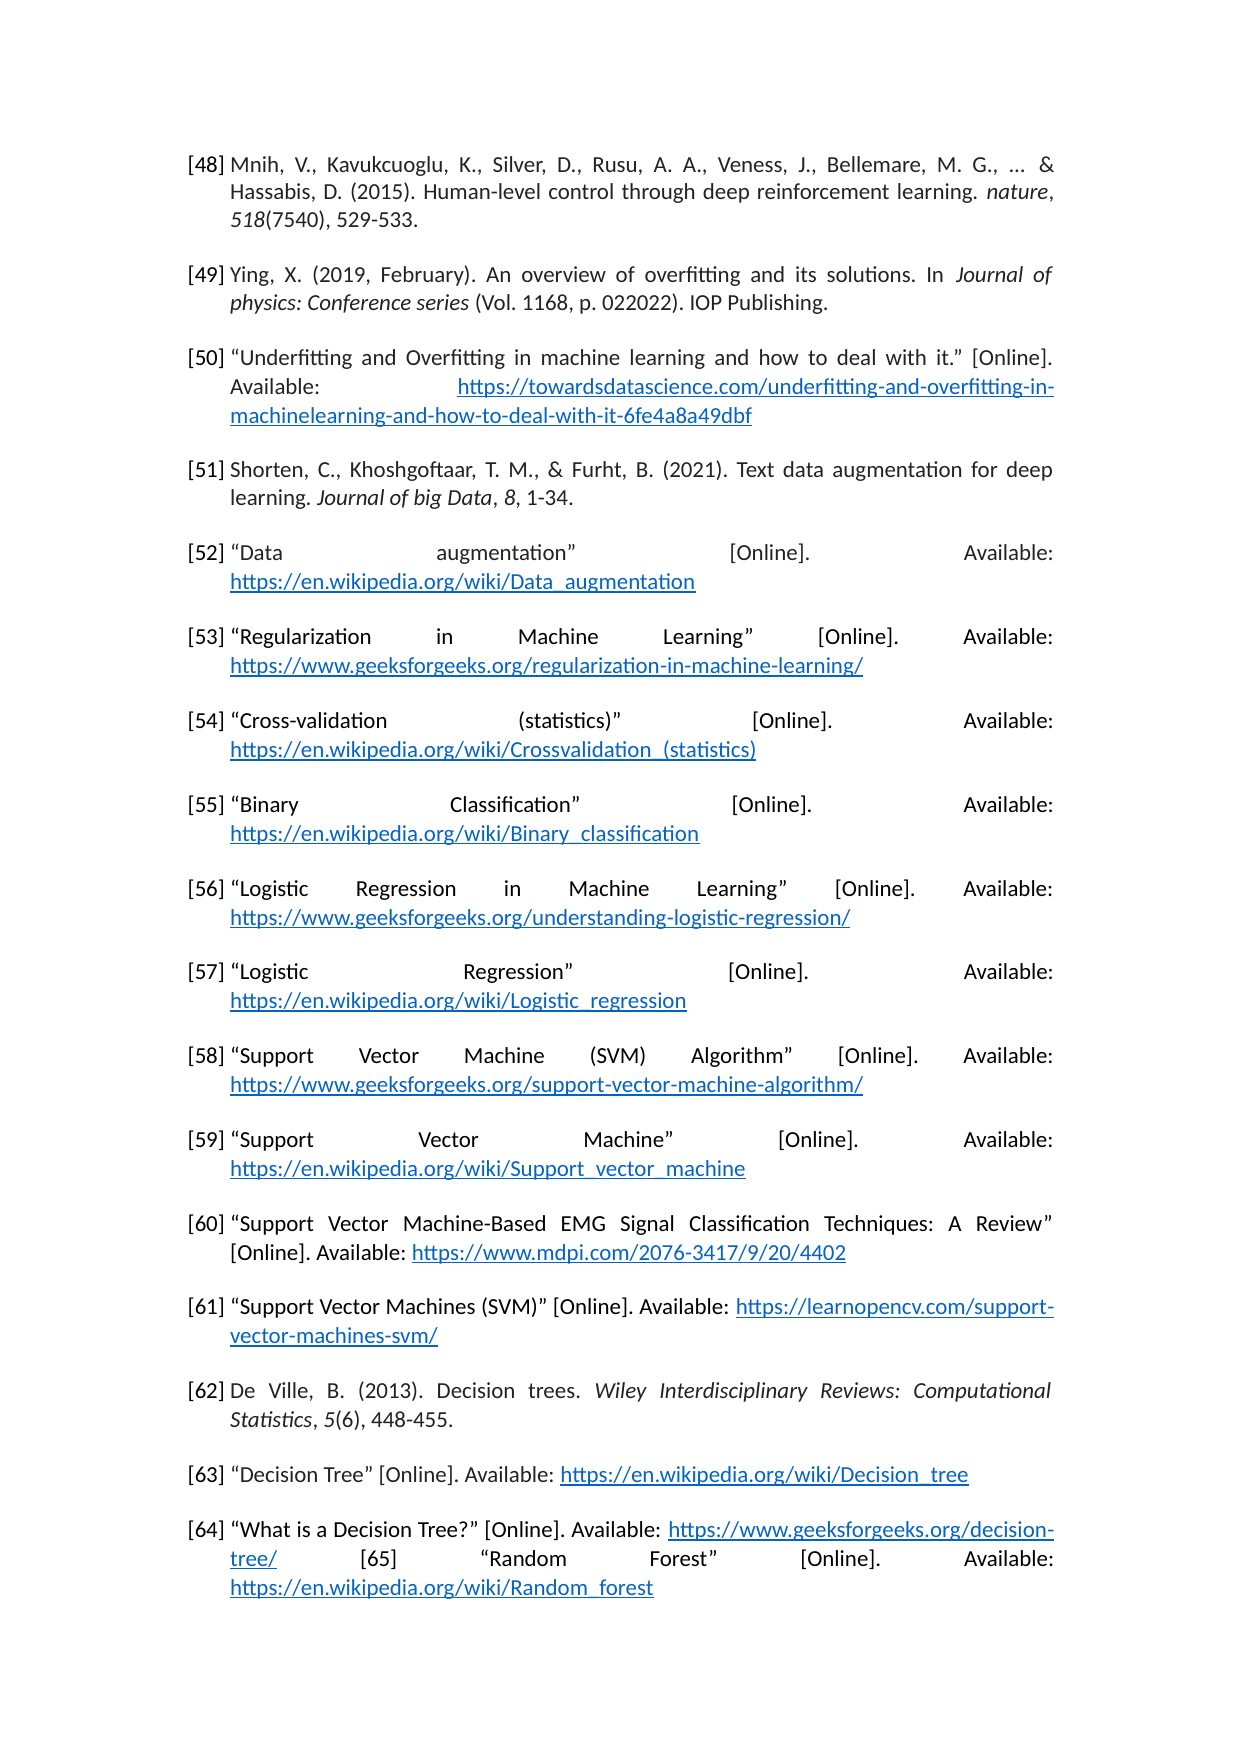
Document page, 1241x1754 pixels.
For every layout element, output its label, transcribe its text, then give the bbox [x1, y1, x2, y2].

list “Regularization in Machine Learning” [Online]. Available: https://www.geeksforgeeks.org/regularization-in-machine-learning/ [187, 622, 1054, 679]
list “Data augmentation” [Online]. Available: https://en.wikipedia.org/wiki/Data_augmentation [187, 538, 1054, 595]
list Shorten, C., Khoshgoftaar, T. M., & Furht, B. (2021). Text data augmentation for deep learning. Journal of big Data, 8, 1-34. [187, 456, 1054, 511]
list “Logistic Regression” [Online]. Available: https://en.wikipedia.org/wiki/Logistic_regression [187, 957, 1054, 1014]
list “What is a Decision Tree?” [Online]. Available: https://www.geeksforgeeks.org/decision-tree/ [65] “Random Forest” [Online]. Available: https://en.wikipedia.org/wiki/Random_forest [187, 1515, 1054, 1601]
list “Cross-validation (statistics)” [Online]. Available: https://en.wikipedia.org/wiki/Crossvalidation_(statistics) [187, 706, 1054, 763]
list “Support Vector Machine (SVM) Algorithm” [Online]. Available: https://www.geeksforgeeks.org/support-vector-machine-algorithm/ [187, 1041, 1054, 1098]
list Mnih, V., Kavukcuoglu, K., Silver, D., Rusu, A. A., Veness, J., Bellemare, M. G., ... & Hassabis, D. (2015). Human-level control through deep reinforcement learning. nature, 518(7540), 529-533. [187, 150, 1054, 233]
list “Support Vector Machine” [Online]. Available: https://en.wikipedia.org/wiki/Support_vector_machine [187, 1125, 1054, 1182]
list “Underfitting and Overfitting in machine learning and how to deal with it.” [Online]. Available: https://towardsdatascience.com/underfitting-and-overfitting-in-machinelearning-and-how-to-deal-with-it-6fe4a8a49dbf [187, 343, 1054, 429]
list “Logistic Regression in Machine Learning” [Online]. Available: https://www.geeksforgeeks.org/understanding-logistic-regression/ [187, 874, 1054, 931]
list “Support Vector Machine-Based EMG Signal Classification Techniques: A Review” [Online]. Available: https://www.mdpi.com/2076-3417/9/20/4402 [187, 1209, 1054, 1266]
list De Ville, B. (2013). Decision trees. Wiley Interdisciplinary Reviews: Computational Statistics, 5(6), 448-455. [187, 1376, 1054, 1433]
list Ying, X. (2019, February). An overview of overfitting and its solutions. In Journal of physics: Conference series (Vol. 1168, p. 022022). IOP Publishing. [187, 260, 1054, 316]
list “Support Vector Machines (SVM)” [Online]. Available: https://learnopencv.com/support-vector-machines-svm/ [187, 1292, 1054, 1349]
list “Decision Tree” [Online]. Available: https://en.wikipedia.org/wiki/Decision_tree [187, 1460, 1054, 1488]
list “Binary Classification” [Online]. Available: https://en.wikipedia.org/wiki/Binary_classification [187, 790, 1054, 847]
